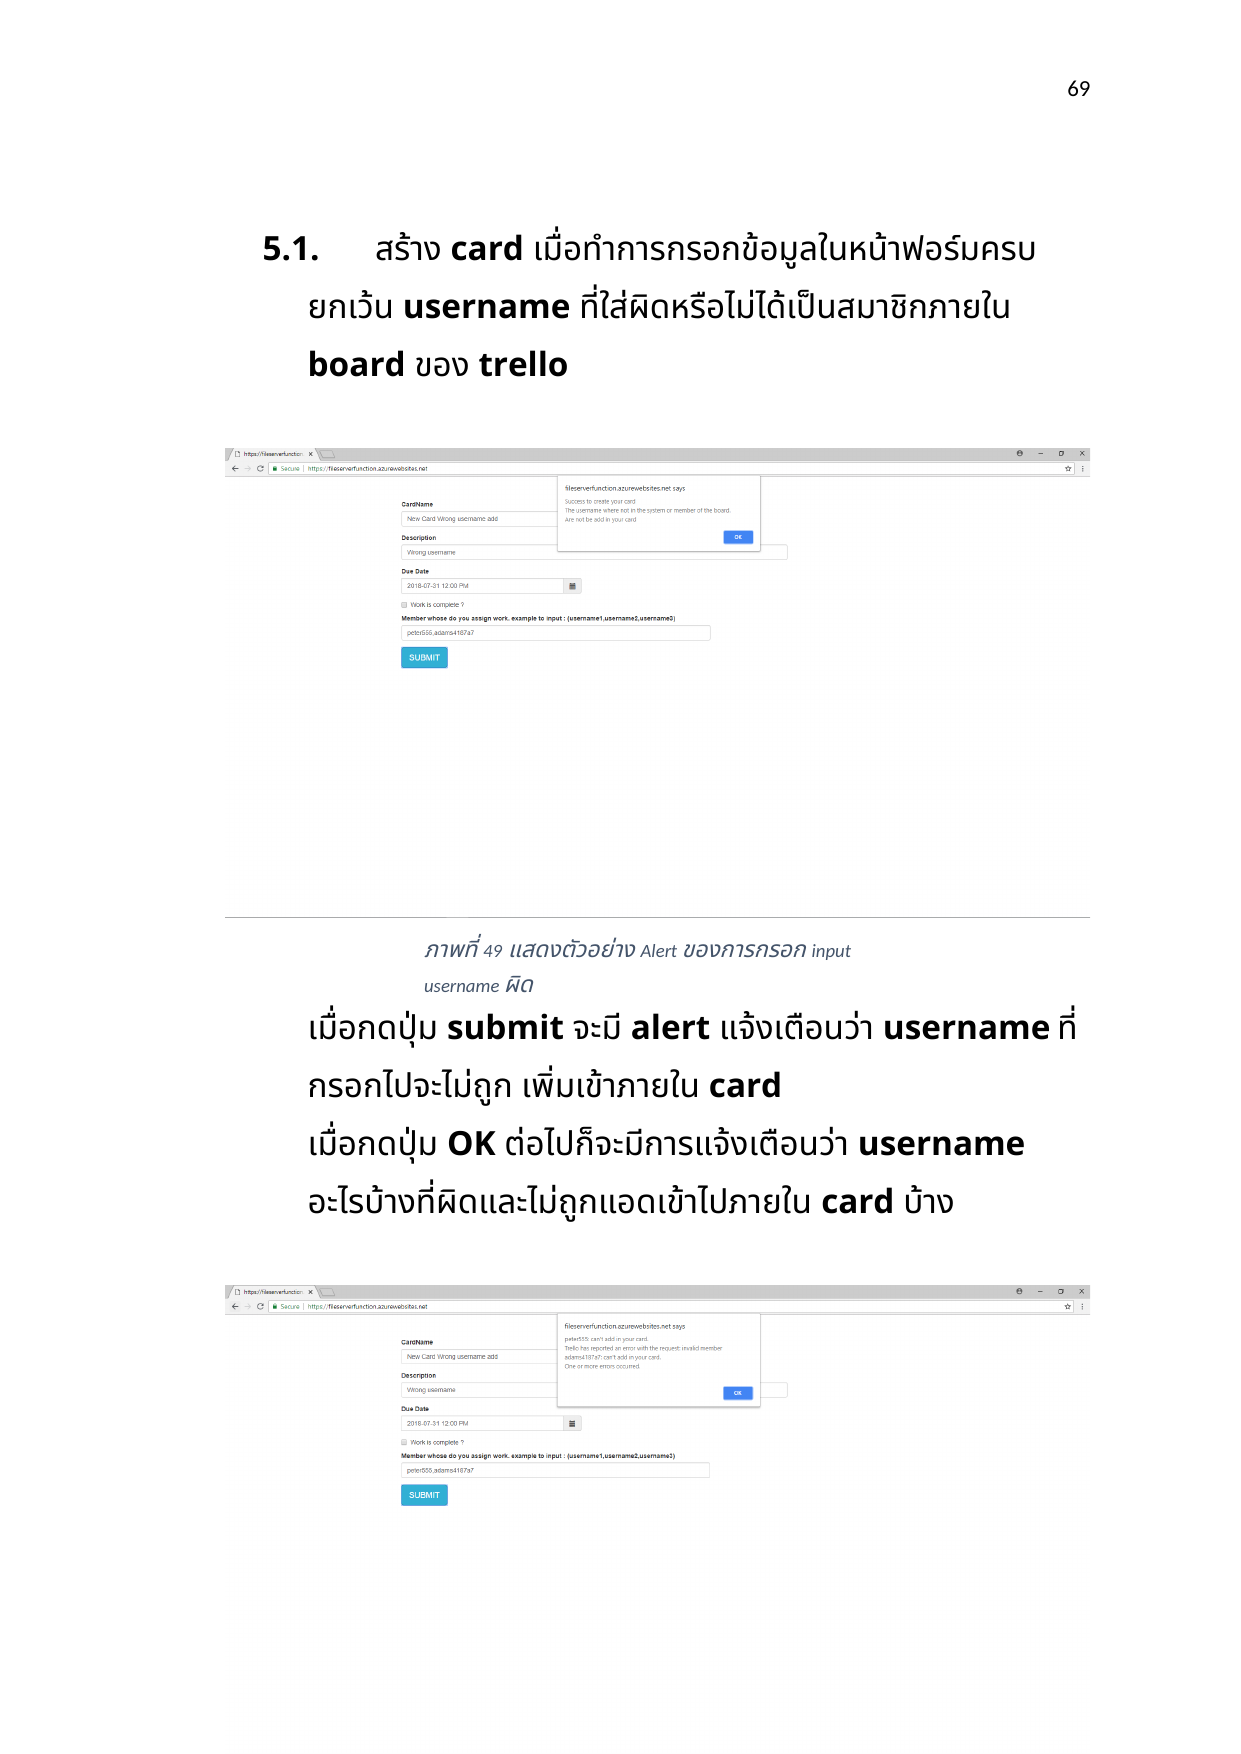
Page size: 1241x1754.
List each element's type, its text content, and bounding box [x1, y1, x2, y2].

list สร้าง card เมื่อทำการกรอกข้อมูลในหน้าฟอร์มครบยกเว้น username ที่ใส่ผิดหรือไม่ได้เป็นสมาชิกภายใน board ของ trello เมื่อกดปุ่ม submit จะมี alert แจ้งเตือนว่า usernameที่กรอกไปจะไม่ถูก เพิ่มเข้าภายใน card [262, 918, 1090, 1112]
picture [225, 448, 1091, 918]
list เมื่อกดปุ่ม OK ต่อไปก็จะมีการแจ้งเตือนว่า username อะไรบ้างที่ผิดและไม่ถูกแอดเข้าไปภายใน card บ้าง [307, 1120, 1090, 1229]
list สร้าง card เมื่อทำการกรอกข้อมูลในหน้าฟอร์มครบยกเว้น username ที่ใส่ผิดหรือไม่ได้เป็นสมาชิกภายใน board ของ trello เมื่อกดปุ่ม submit จะมี alert แจ้งเตือนว่า usernameที่กรอกไปจะไม่ถูก เพิ่มเข้าภายใน card [262, 225, 1090, 448]
picture [225, 1285, 1091, 1754]
